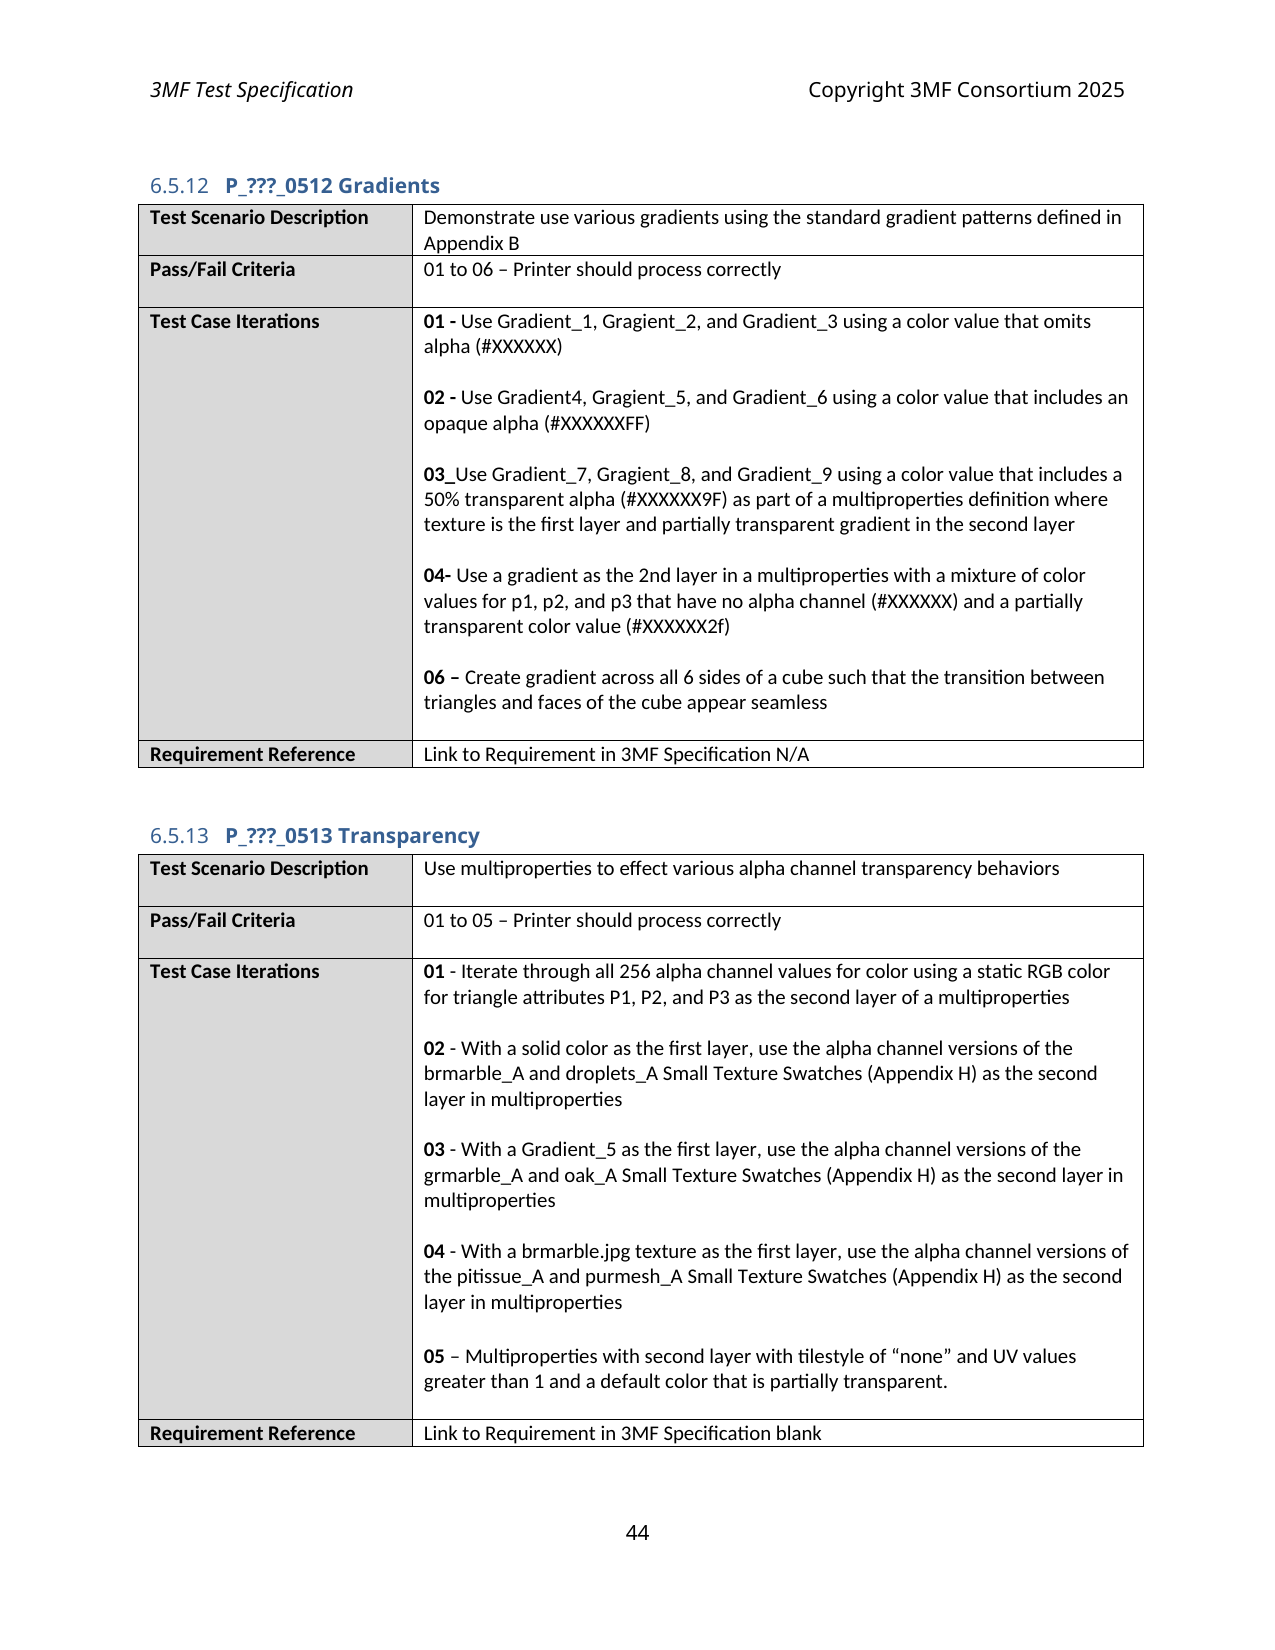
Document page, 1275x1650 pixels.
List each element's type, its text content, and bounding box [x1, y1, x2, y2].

table_cell Link to Requirement in 3MF Specification blank [413, 1420, 1143, 1446]
table_header Test Scenario Description [139, 855, 412, 906]
table_header Demonstrate use various gradients using the standard gradient patterns defined in Appendix B [413, 205, 1143, 255]
table_header Use multiproperties to effect various alpha channel transparency behaviors [413, 855, 1143, 906]
table_cell Requirement Reference [139, 741, 412, 767]
table_cell Requirement Reference [139, 1420, 412, 1446]
table_cell Link to Requirement in 3MF Specification N/A [413, 741, 1143, 767]
table_cell Test Case Iterations [139, 959, 412, 1419]
subtitle P_???_0513 Transparency [150, 821, 1125, 850]
table_cell Test Case Iterations [139, 308, 412, 740]
table_cell 01 to 06 – Printer should process correctly [413, 256, 1143, 307]
table_cell 01 to 05 – Printer should process correctly [413, 907, 1143, 958]
table_cell 01 - Use Gradient_1, Gragient_2, and Gradient_3 using a color value that omits alpha (#XXXXXX) 02 - Use Gradient4, Gragient_5, and Gradient_6 using a color value that includes an opaque alpha (#XXXXXXFF) 03_Use Gradient_7, Gragient_8, and Gradient_9 using a color value that includes a 50% transparent alpha (#XXXXXX9F) as part of a multiproperties definition where texture is the first layer and partially transparent gradient in the second layer 04- Use a gradient as the 2nd layer in a multiproperties with a mixture of color values for p1, p2, and p3 that have no alpha channel (#XXXXXX) and a partially transparent color value (#XXXXXX2f) 06 – Create gradient across all 6 sides of a cube such that the transition between triangles and faces of the cube appear seamless [413, 308, 1143, 740]
subtitle P_???_0512 Gradients [150, 171, 1125, 199]
table_cell 01 - Iterate through all 256 alpha channel values for color using a static RGB color for triangle attributes P1, P2, and P3 as the second layer of a multiproperties 02 - With a solid color as the first layer, use the alpha channel versions of the brmarble_A and droplets_A Small Texture Swatches (Appendix H) as the second layer in multiproperties 03 - With a Gradient_5 as the first layer, use the alpha channel versions of the grmarble_A and oak_A Small Texture Swatches (Appendix H) as the second layer in multiproperties 04 - With a brmarble.jpg texture as the first layer, use the alpha channel versions of the pitissue_A and purmesh_A Small Texture Swatches (Appendix H) as the second layer in multiproperties 05 – Multiproperties with second layer with tilestyle of “none” and UV values greater than 1 and a default color that is partially transparent. [413, 959, 1143, 1419]
table_cell Pass/Fail Criteria [139, 256, 412, 307]
table_cell Pass/Fail Criteria [139, 907, 412, 958]
table_header Test Scenario Description [139, 205, 412, 255]
